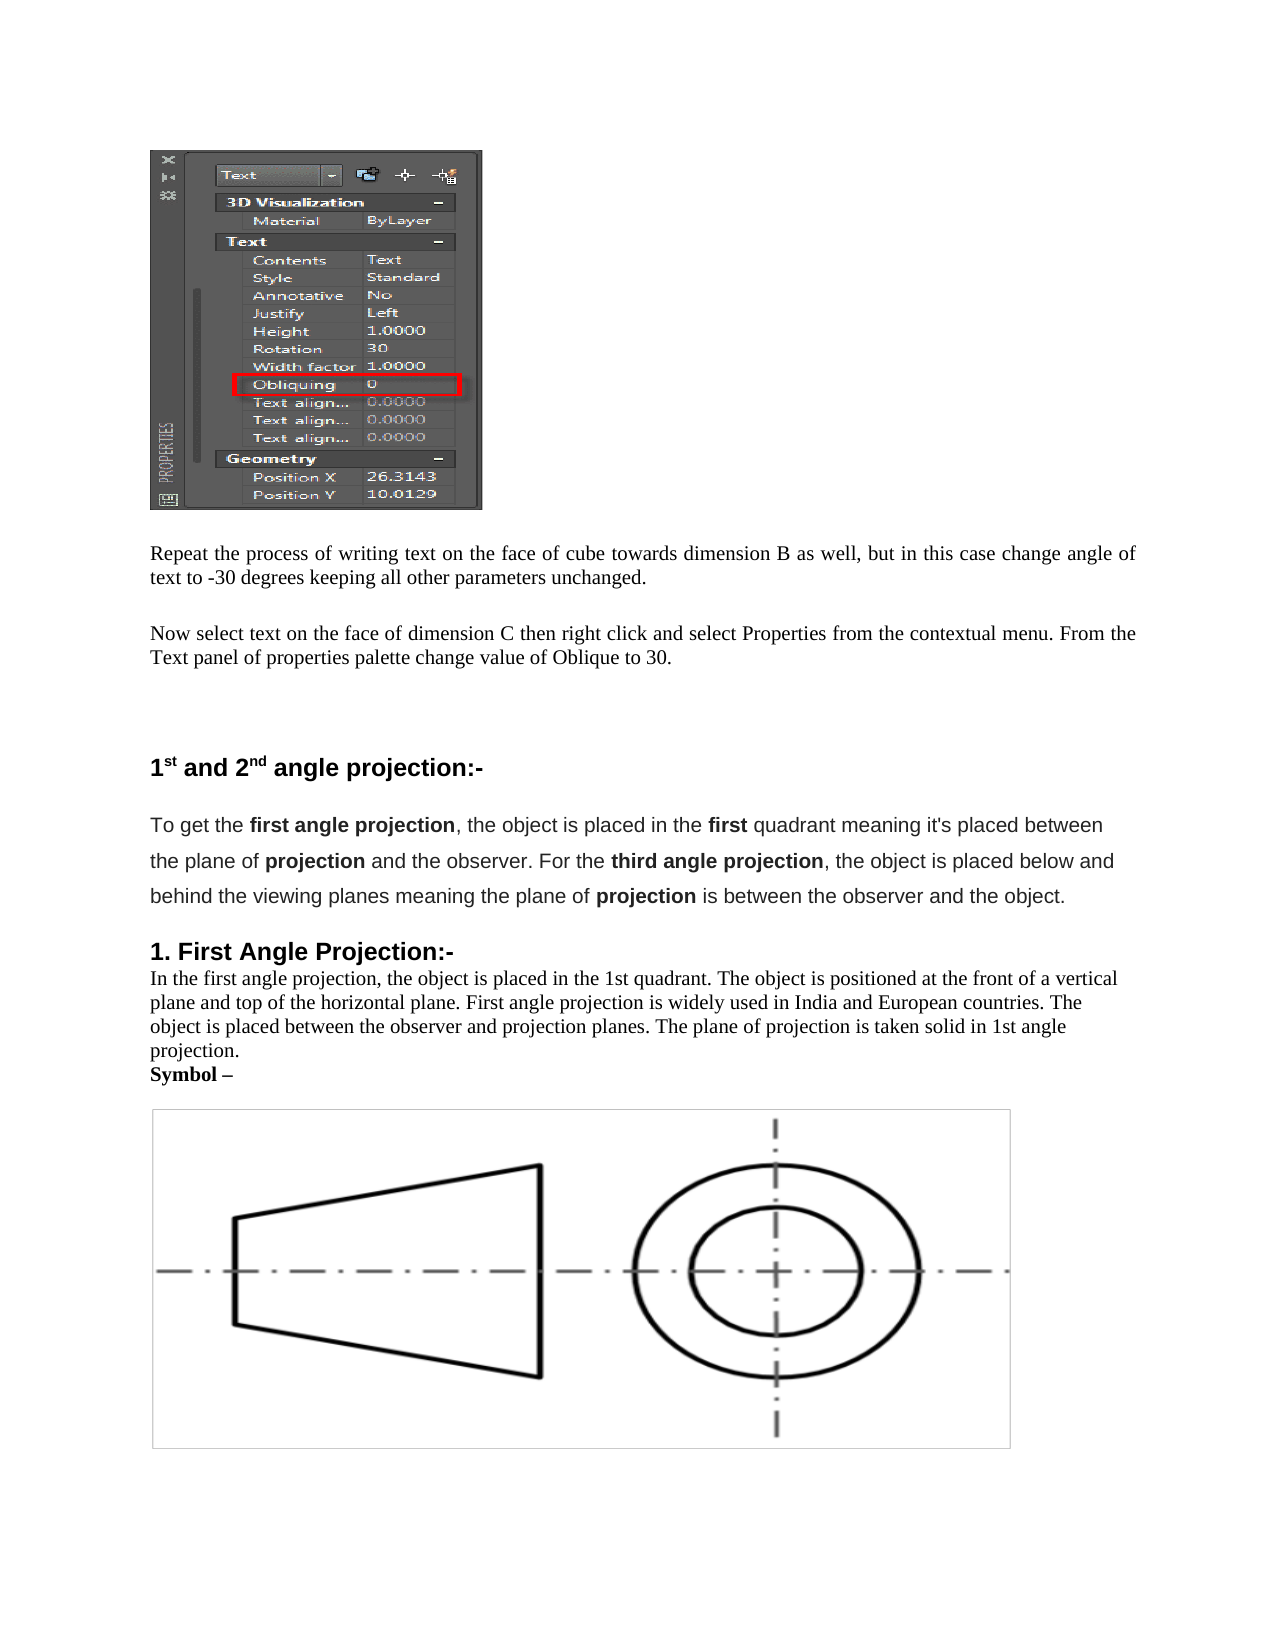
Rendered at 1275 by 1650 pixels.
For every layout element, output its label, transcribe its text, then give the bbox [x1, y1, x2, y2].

text 1st and 2nd angle projection:- [150, 753, 1137, 781]
picture [150, 1086, 1012, 1450]
picture [150, 150, 483, 510]
text Now select text on the face of dimension C then right click and select Properties from the contextual menu. From the Text panel of properties palette change value of Oblique to 30. [150, 621, 1137, 669]
text To get the first angle projection, the object is placed in the first quadrant meaning it's placed between the plane of projection and the observer. For the third angle projection, the object is placed below and behind the viewing planes meaning the plane of projection is between the observer and the object. [150, 812, 1137, 908]
text 1. First Angle Projection:- In the first angle projection, the object is placed in the 1st quadrant. The object is positioned at the front of a vertical plane and top of the horizontal plane. First angle projection is widely used in India and European countries. The object is placed between the observer and projection planes. The plane of projection is taken solid in 1st angle projection. [150, 937, 1137, 1062]
text Symbol – [150, 1062, 1137, 1086]
text Repeat the process of writing text on the face of cube towards dimension B as well, but in this case change angle of text to -30 degrees keeping all other parameters unchanged. [150, 541, 1137, 589]
